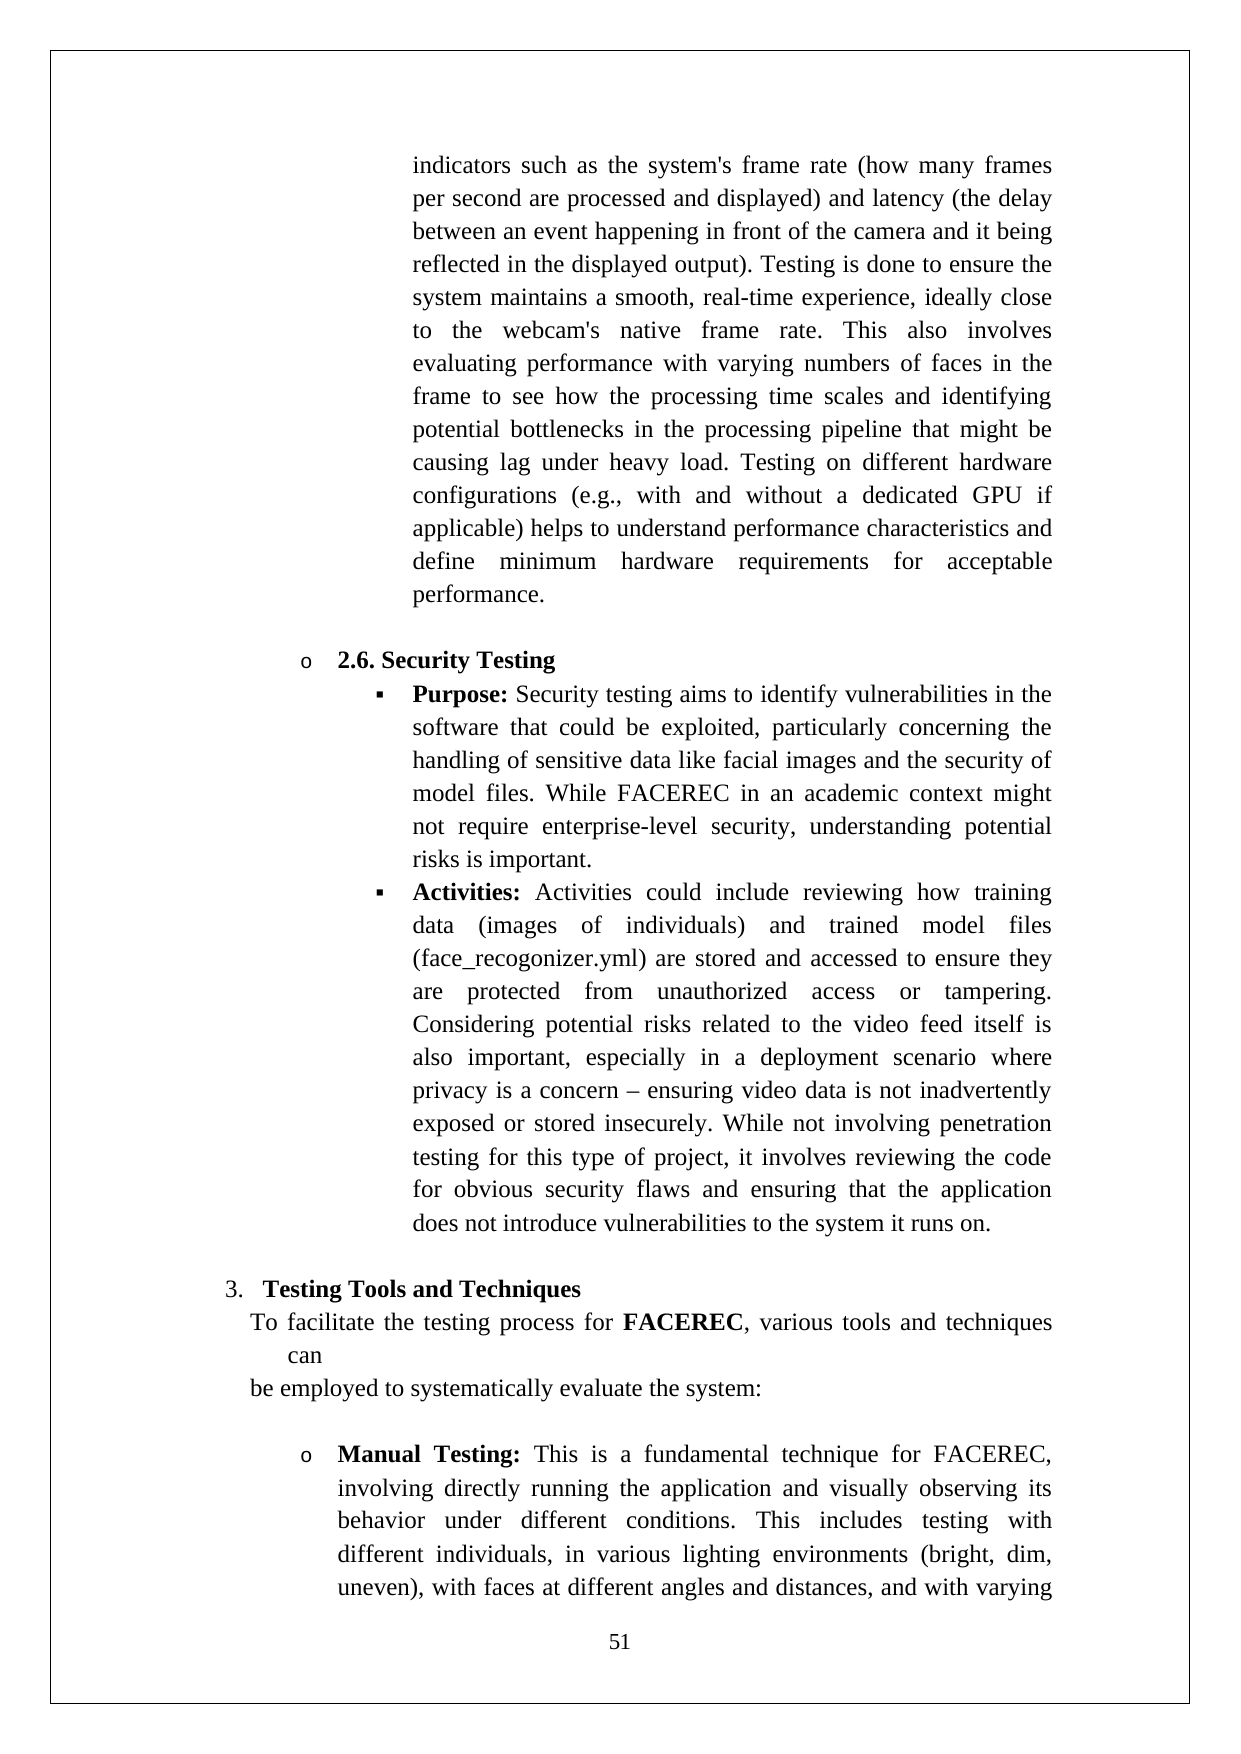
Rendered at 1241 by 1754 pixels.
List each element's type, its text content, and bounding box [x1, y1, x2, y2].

list 2.6. Security Testing [300, 645, 1053, 675]
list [375, 150, 1053, 608]
list Activities: Activities could include reviewing how training data (images of individuals) and trained model files (face_recogonizer.yml) are stored and accessed to ensure they are protected from unauthorized access or tampering. Considering potential risks related to the video feed itself is also important, especially in a deployment scenario where privacy is a concern – ensuring video data is not inadvertently exposed or stored insecurely. While not involving penetration testing for this type of project, it involves reviewing the code for obvious security flaws and ensuring that the application does not introduce vulnerabilities to the system it runs on. [375, 877, 1053, 1236]
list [300, 1439, 1053, 1600]
list Testing Tools and Techniques [225, 1274, 1053, 1302]
list be employed to systematically evaluate the system: [250, 1373, 1053, 1401]
list To facilitate the testing process for FACEREC, various tools and techniques can [250, 1307, 1053, 1368]
list Purpose: Security testing aims to identify vulnerabilities in the software that could be exploited, particularly concerning the handling of sensitive data like facial images and the security of model files. While FACEREC in an academic context might not require enterprise-level security, understanding potential risks is important. [375, 679, 1053, 873]
